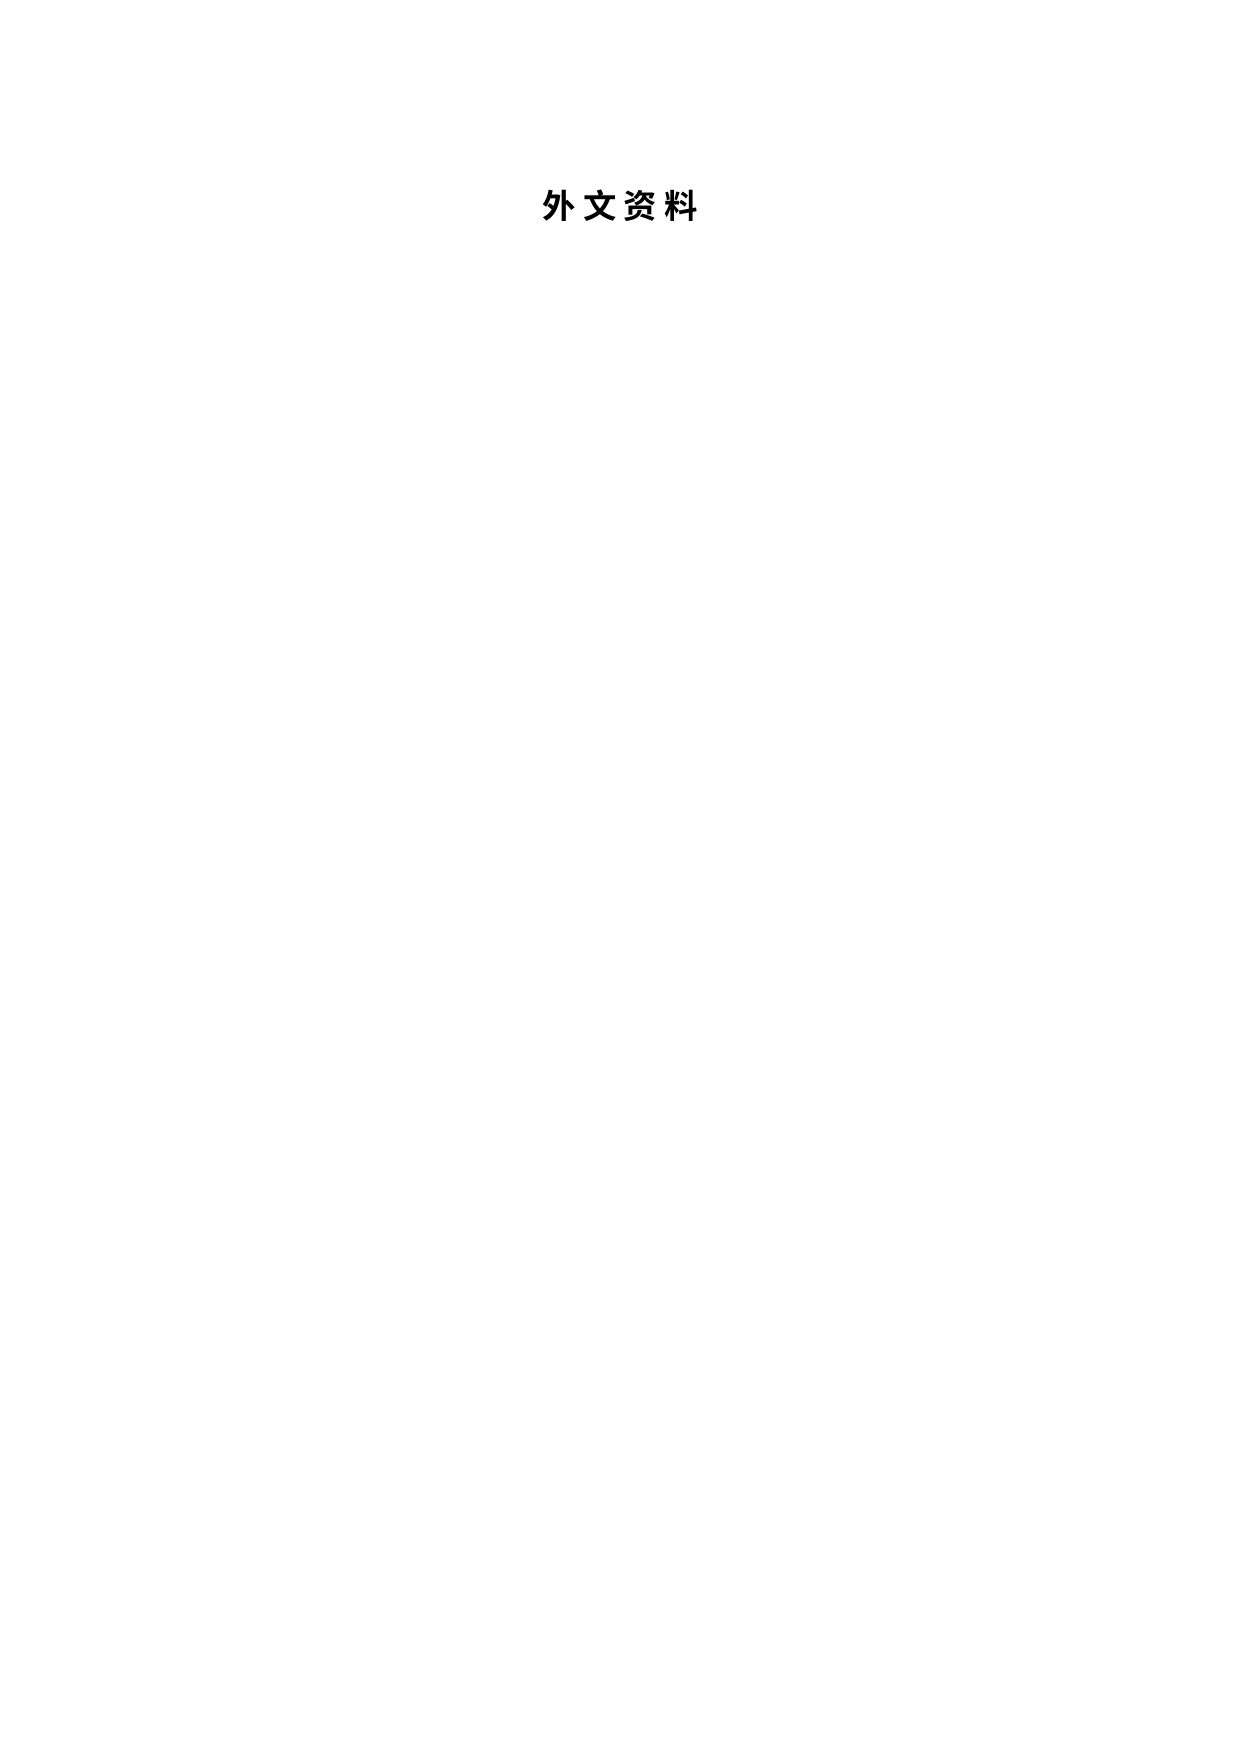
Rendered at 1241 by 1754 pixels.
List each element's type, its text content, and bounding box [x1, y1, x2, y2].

text 外 文 资 料 [148, 180, 1092, 228]
